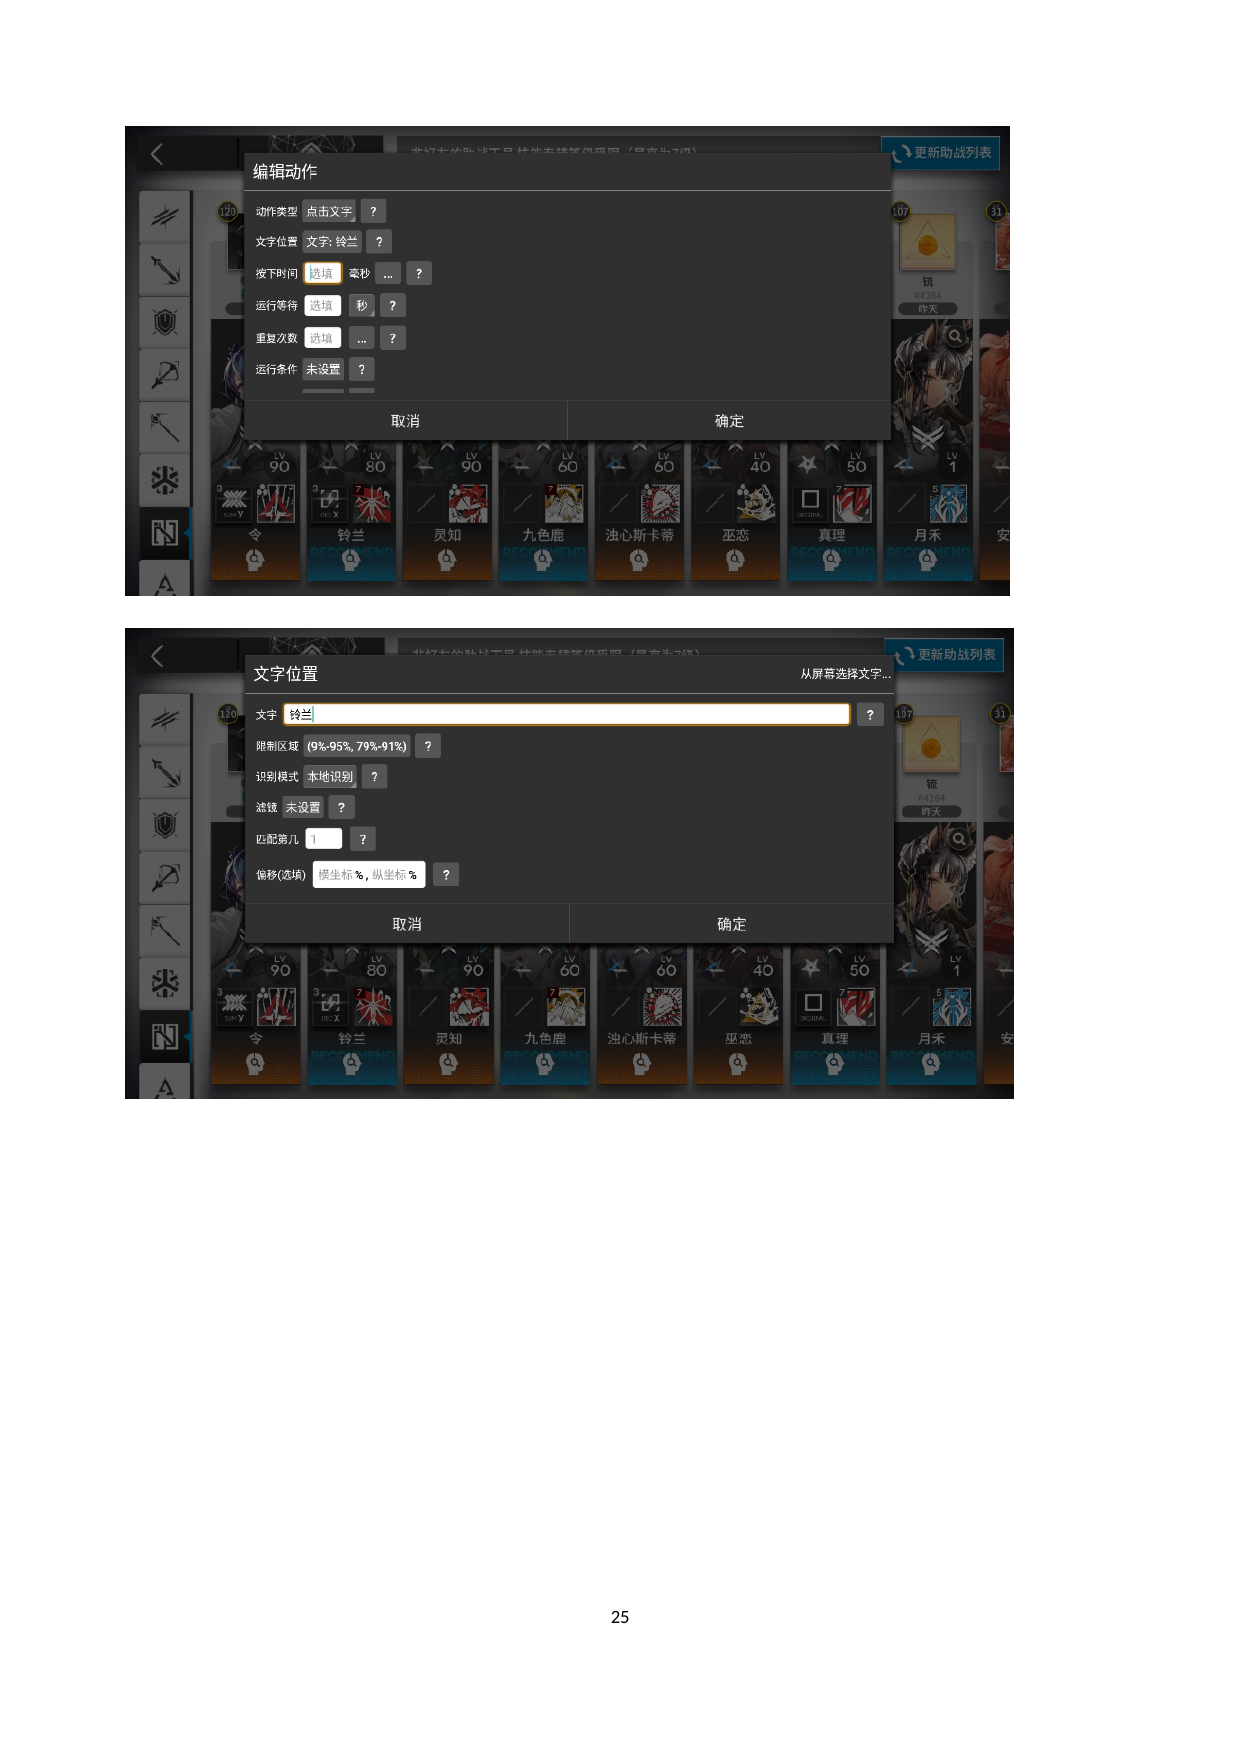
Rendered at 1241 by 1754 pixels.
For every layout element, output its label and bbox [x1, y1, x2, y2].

picture [125, 628, 1014, 1099]
picture [125, 126, 1010, 596]
